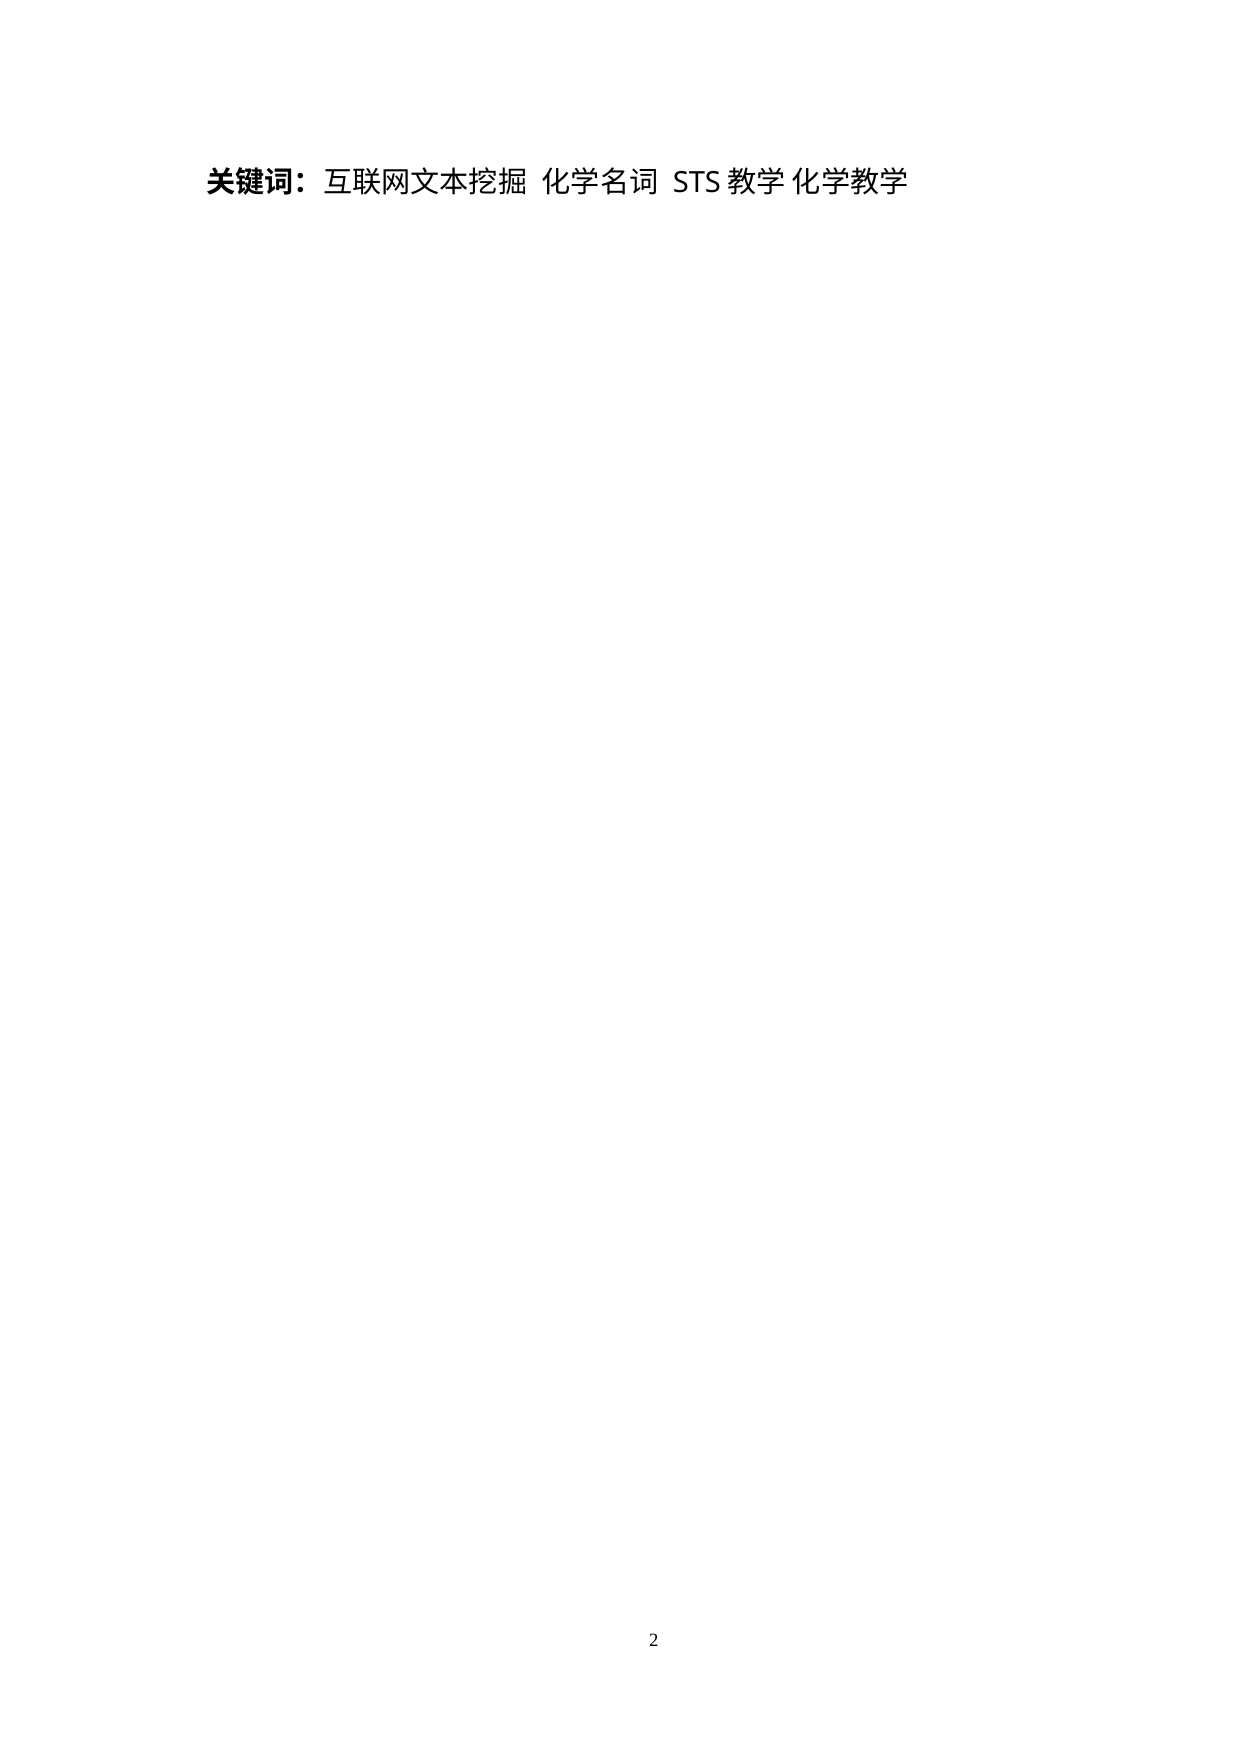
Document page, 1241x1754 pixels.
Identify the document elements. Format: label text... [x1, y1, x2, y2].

text 关键词：互联网文本挖掘 化学名词 STS教学 化学教学 [148, 148, 1122, 213]
